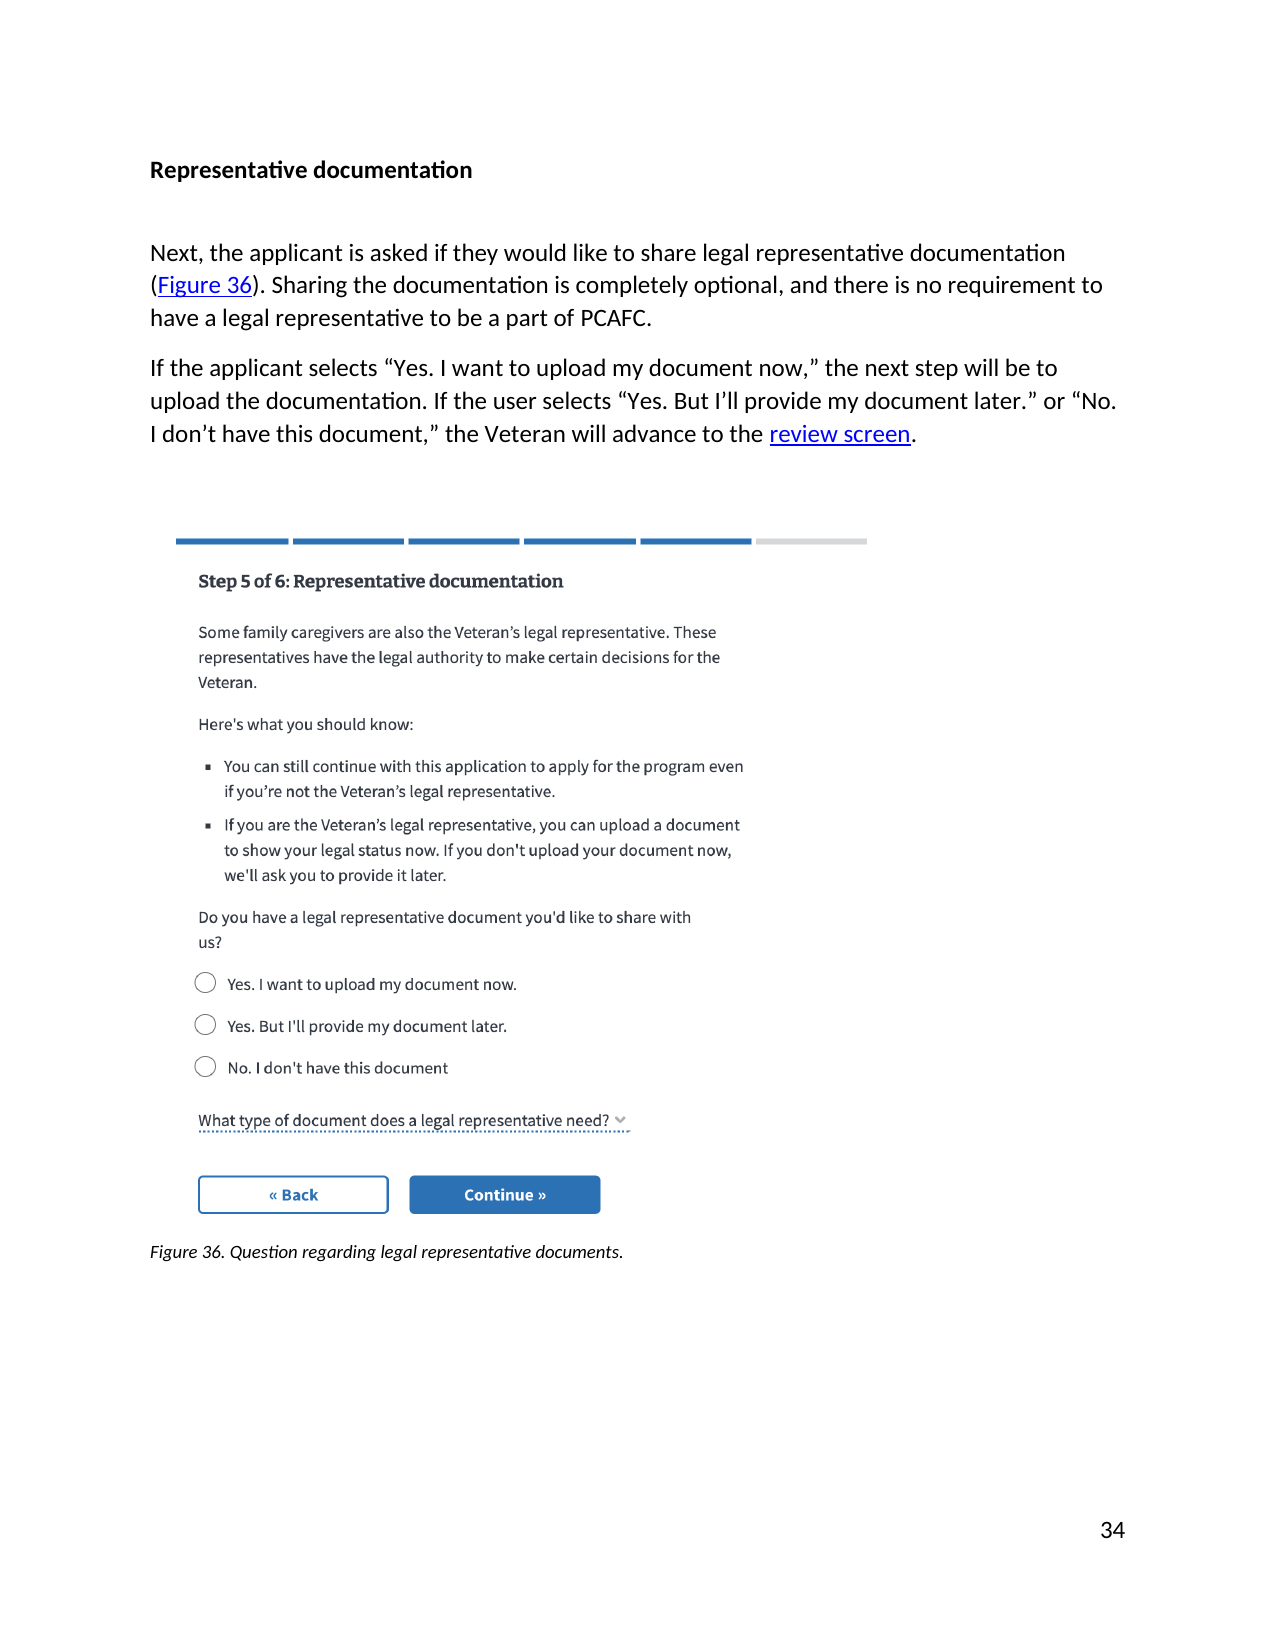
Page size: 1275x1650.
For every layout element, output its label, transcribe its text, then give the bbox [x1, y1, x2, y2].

text If the applicant selects “Yes. I want to upload my document now,” the next step will be to upload the documentation. If the user selects “Yes. But I’ll provide my document later.” or “No. I don’t have this document,” the Veteran will advance to the review screen. [150, 352, 1125, 448]
picture [150, 517, 910, 1239]
text Next, the applicant is asked if they would like to share legal representative documentation (Figure 36). Sharing the documentation is completely optional, and there is no requirement to have a legal representative to be a part of PCAFC. [150, 237, 1125, 333]
subtitle Representative documentation [150, 154, 1125, 185]
